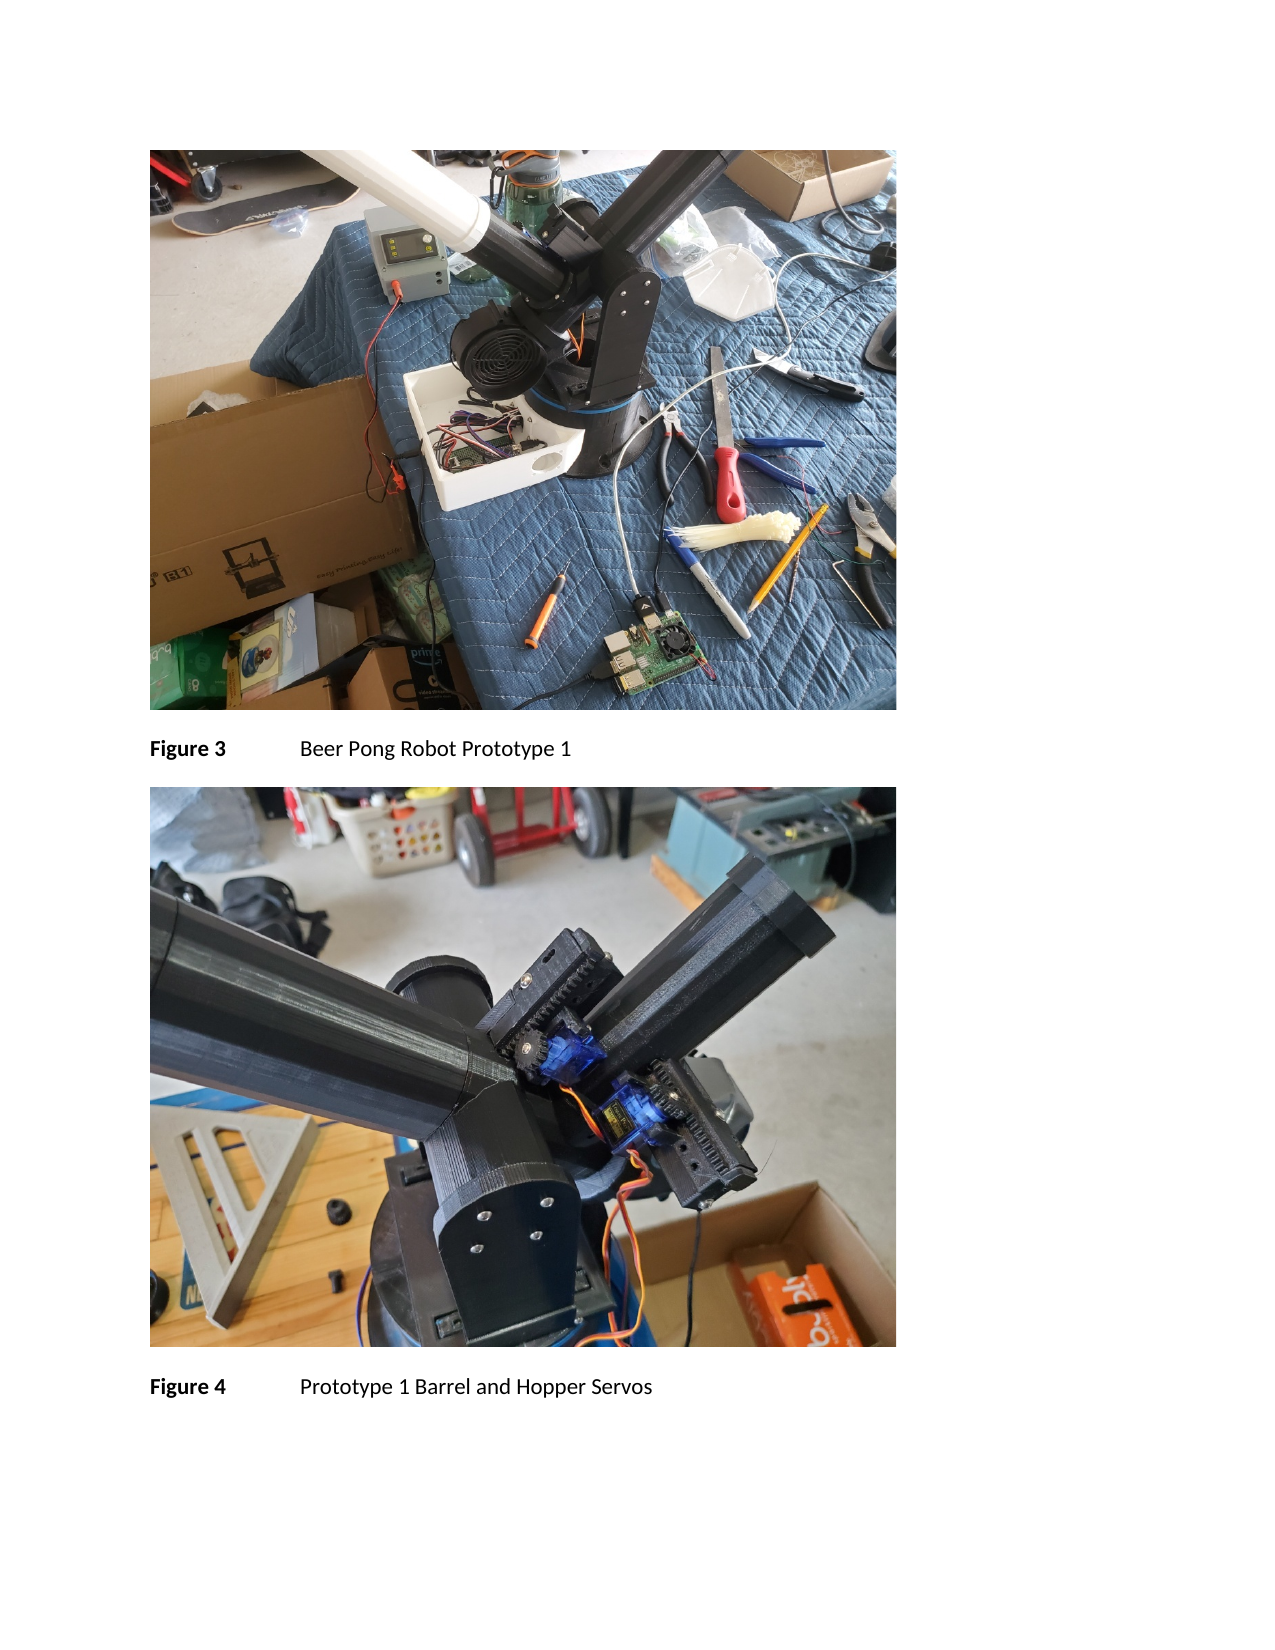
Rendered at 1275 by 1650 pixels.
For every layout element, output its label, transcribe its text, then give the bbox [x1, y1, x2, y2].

text Figure 4 Prototype 1 Barrel and Hopper Servos [150, 1372, 1125, 1400]
text Figure 3 Beer Pong Robot Prototype 1 [150, 734, 1125, 762]
picture [150, 150, 897, 710]
picture [150, 787, 897, 1347]
